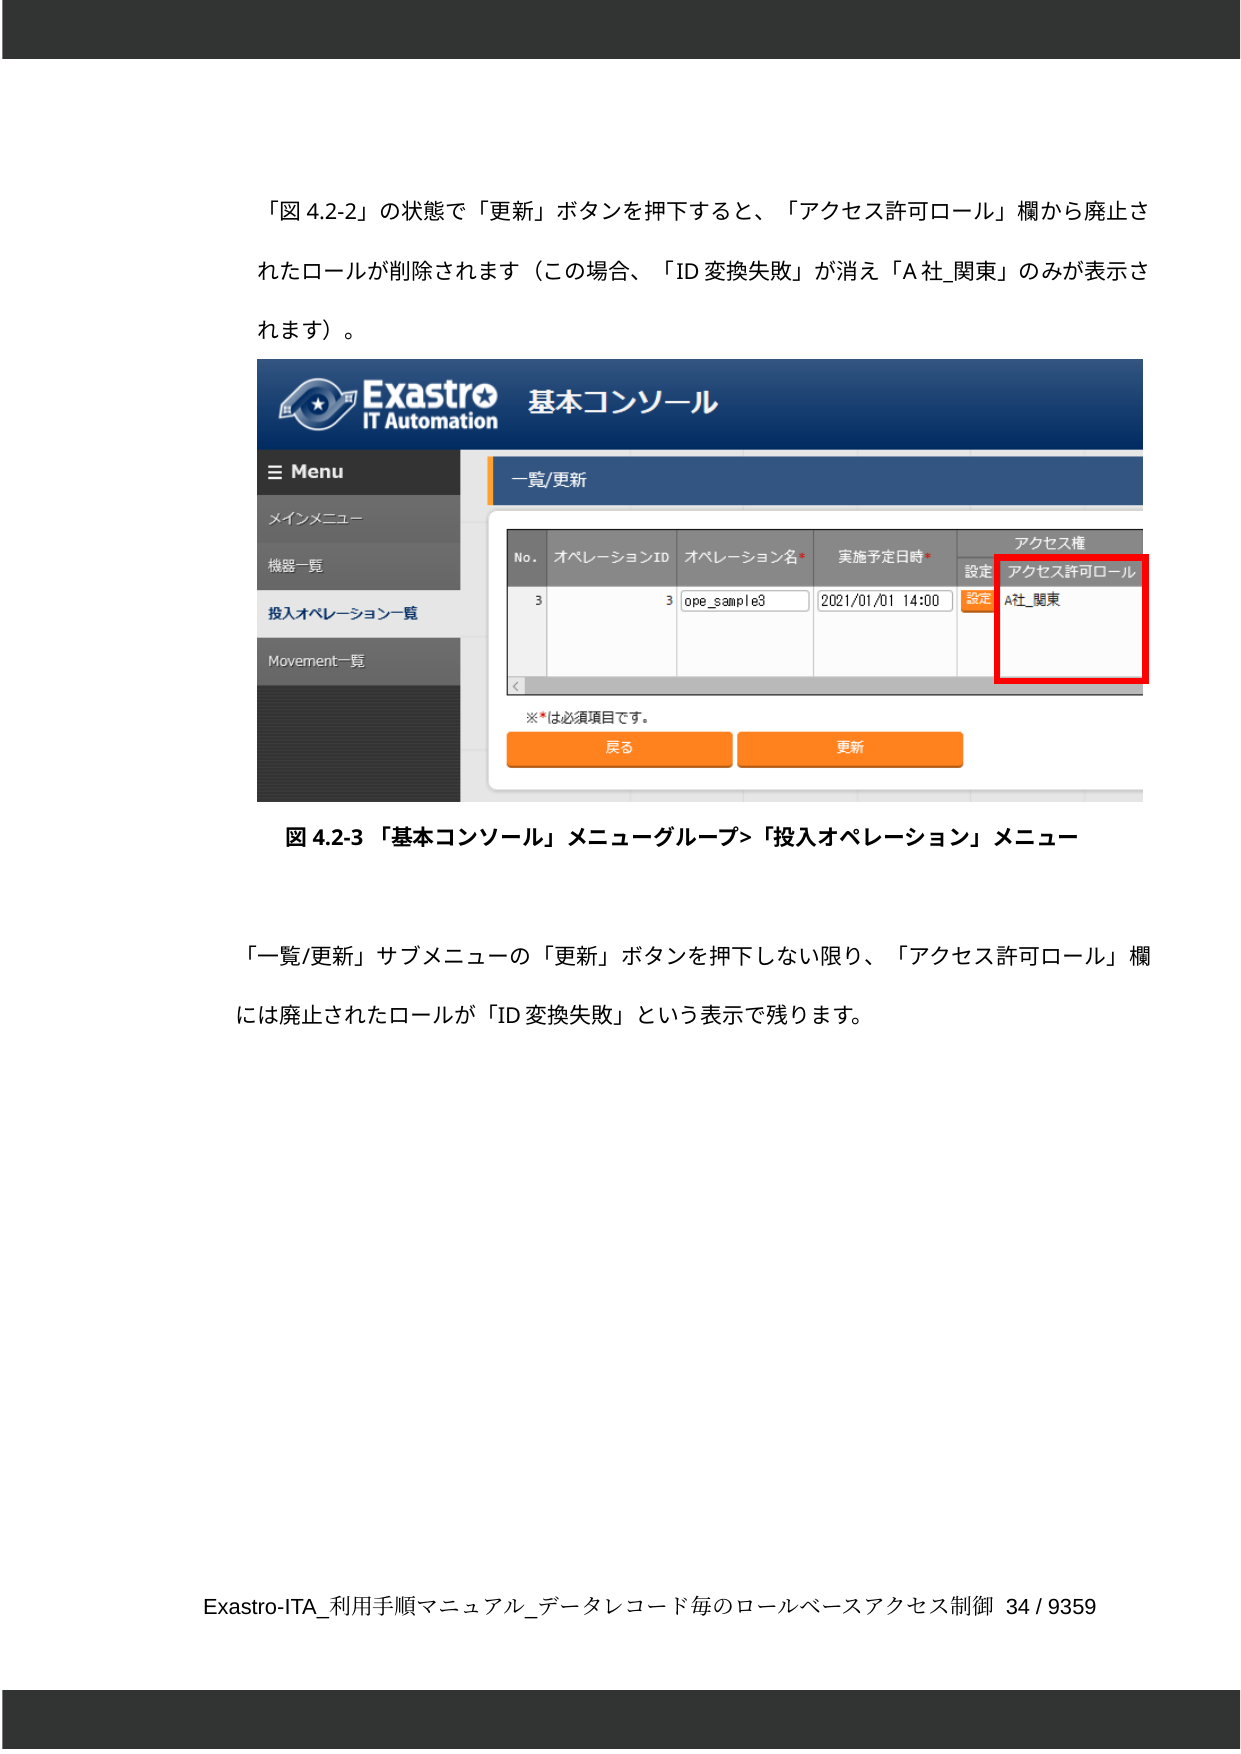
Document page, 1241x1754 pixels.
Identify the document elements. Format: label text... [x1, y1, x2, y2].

list 「一覧/更新」サブメニューの「更新」ボタンを押下しない限り、「アクセス許可ロール」欄には廃止されたロールが「ID変換失敗」という表示で残ります。 [235, 925, 1152, 1044]
list 「図 4.2-2」の状態で「更新」ボタンを押下すると、「アクセス許可ロール」欄から廃止されたロールが削除されます（この場合、「ID変換失敗」が消え「A社_関東」のみが表示されます）。 [257, 180, 1152, 359]
picture [2, 1690, 1241, 1749]
text 図 4.2-3 「基本コンソール」メニューグループ>「投入オペレーション」メニュー [207, 806, 1152, 866]
picture [2, 0, 1241, 59]
picture [1000, 561, 1142, 678]
picture [257, 359, 1143, 802]
